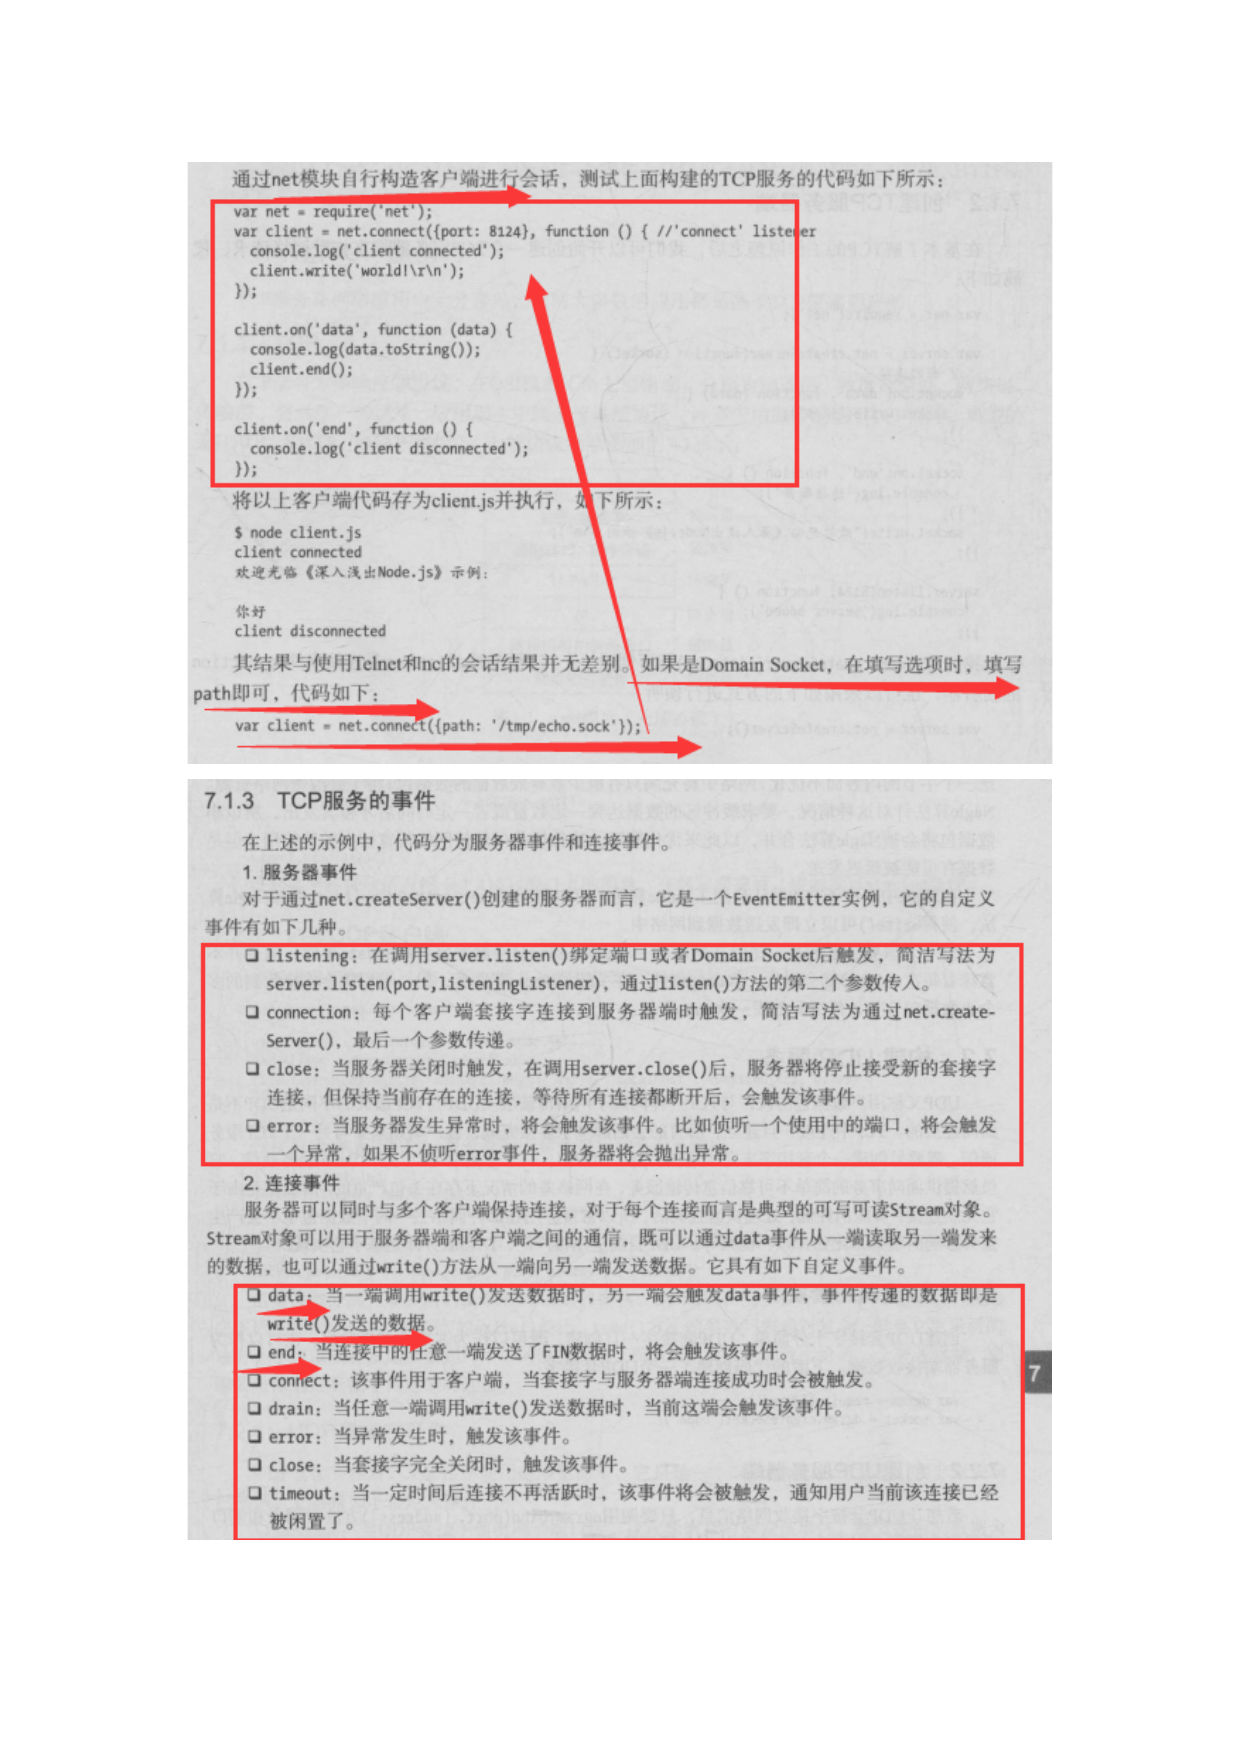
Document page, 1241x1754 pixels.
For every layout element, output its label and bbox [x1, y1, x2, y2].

picture [187, 779, 1052, 1540]
picture [187, 162, 1053, 764]
